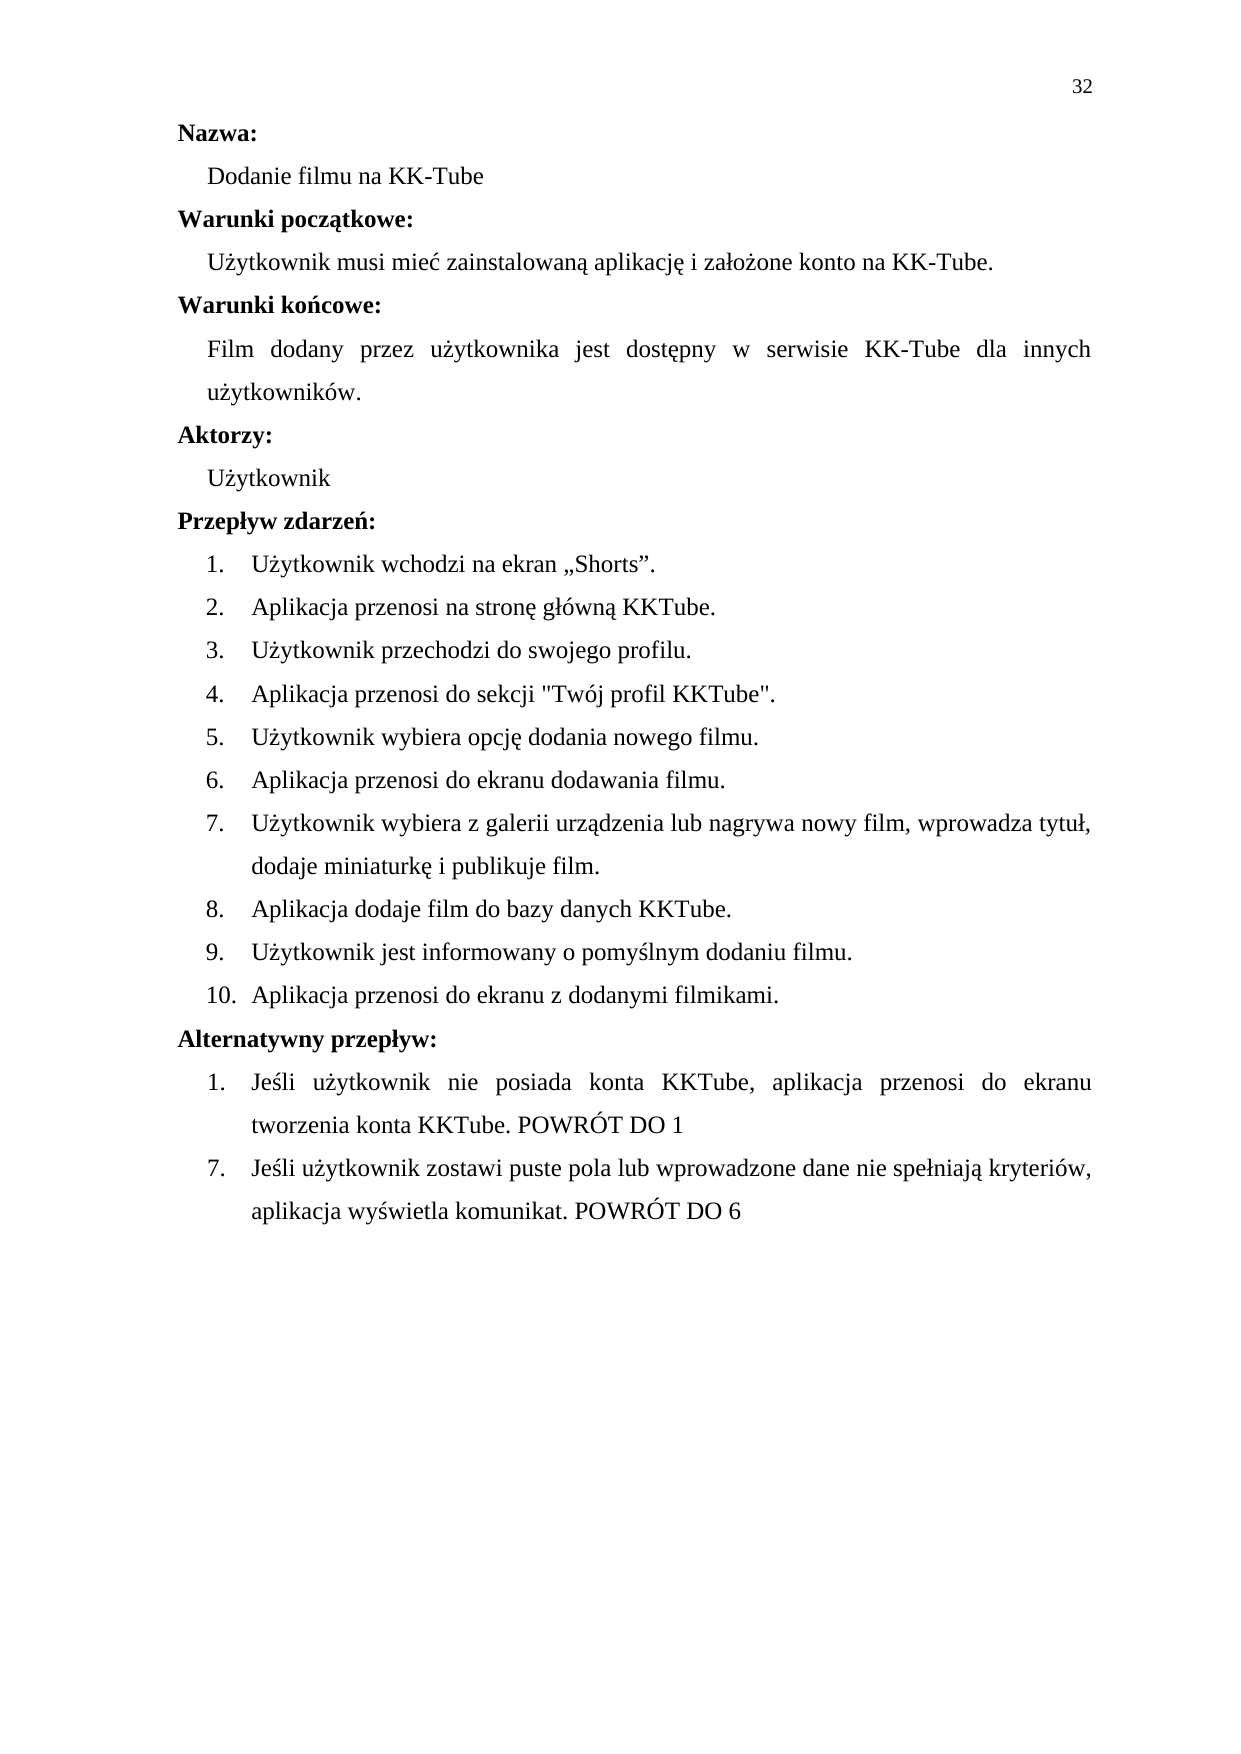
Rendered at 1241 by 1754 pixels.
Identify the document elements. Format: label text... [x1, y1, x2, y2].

list Użytkownik wybiera opcję dodania nowego filmu. [206, 722, 1092, 751]
text Użytkownik musi mieć zainstalowaną aplikację i założone konto na KK-Tube. [207, 247, 1092, 276]
list Aplikacja przenosi do sekcji "Twój profil KKTube". [206, 679, 1092, 707]
text Aktorzy: [177, 420, 1092, 449]
text Warunki początkowe: [177, 204, 1092, 233]
text Dodanie filmu na KK-Tube [207, 161, 1092, 190]
text Nazwa: [177, 118, 1092, 147]
text 7. Jeśli użytkownik zostawi puste pola lub wprowadzone dane nie spełniają kryteriów, aplikacja wyświetla komunikat. POWRÓT DO 6 [207, 1153, 1092, 1225]
list Użytkownik wchodzi na ekran „Shorts”. [206, 549, 1092, 578]
list Aplikacja przenosi na stronę główną KKTube. [206, 592, 1092, 621]
text Przepływ zdarzeń: [177, 506, 1092, 535]
list Aplikacja dodaje film do bazy danych KKTube. [206, 894, 1092, 923]
list Użytkownik przechodzi do swojego profilu. [206, 636, 1092, 664]
list Aplikacja przenosi do ekranu dodawania filmu. [206, 765, 1092, 794]
text Warunki końcowe: [177, 291, 1092, 319]
text 1. Jeśli użytkownik nie posiada konta KKTube, aplikacja przenosi do ekranu tworzenia konta KKTube. POWRÓT DO 1 [207, 1067, 1092, 1139]
list Aplikacja przenosi do ekranu z dodanymi filmikami. [206, 981, 1092, 1009]
list Użytkownik wybiera z galerii urządzenia lub nagrywa nowy film, wprowadza tytuł, dodaje miniaturkę i publikuje film. [206, 808, 1092, 880]
list Użytkownik jest informowany o pomyślnym dodaniu filmu. [206, 937, 1092, 966]
text Użytkownik [207, 463, 1092, 492]
text Film dodany przez użytkownika jest dostępny w serwisie KK-Tube dla innych użytkowników. [207, 334, 1092, 406]
text Alternatywny przepływ: [177, 1024, 1092, 1052]
